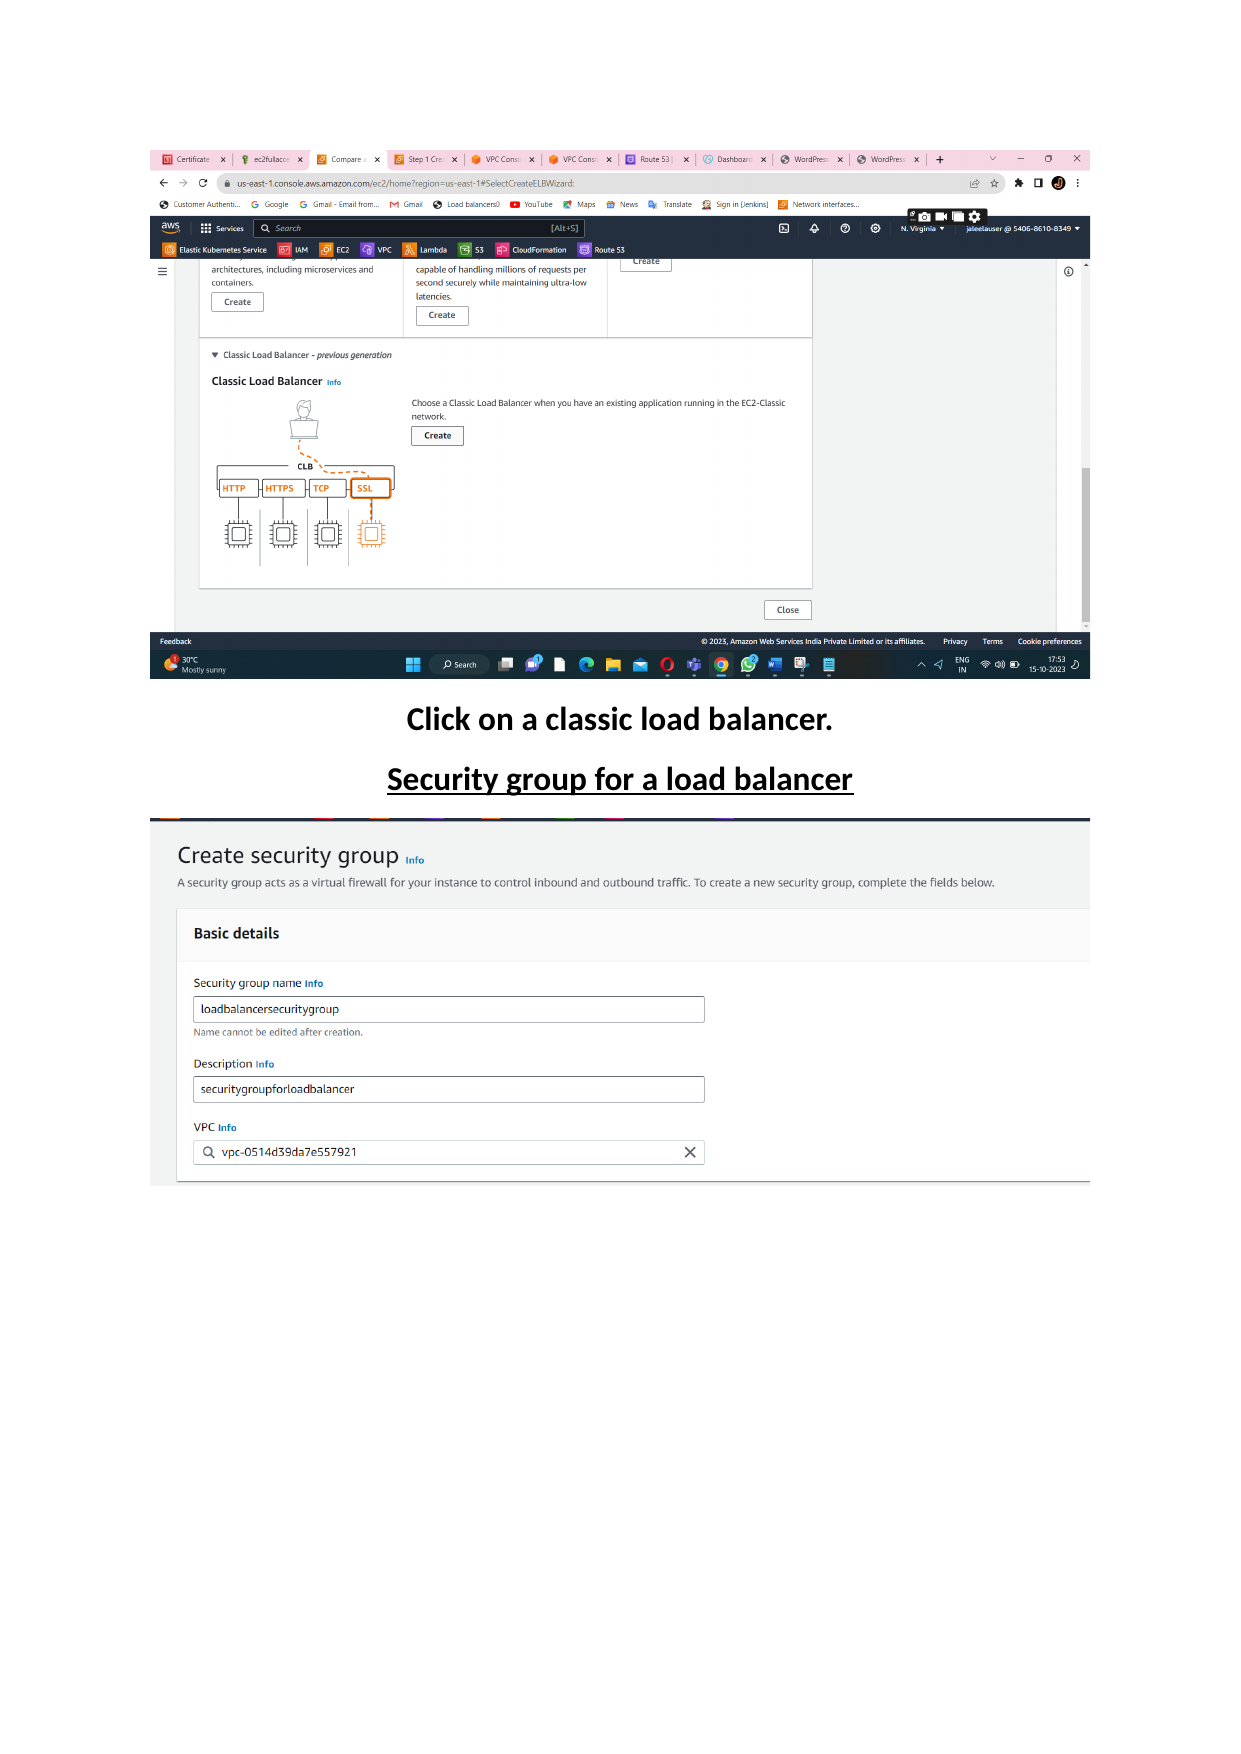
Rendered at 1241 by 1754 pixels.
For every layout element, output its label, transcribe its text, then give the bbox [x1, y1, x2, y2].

text Security group for a load balancer [150, 758, 1090, 799]
picture [150, 150, 1091, 679]
text Click on a classic load balancer. [150, 698, 1090, 738]
picture [150, 818, 1091, 1186]
